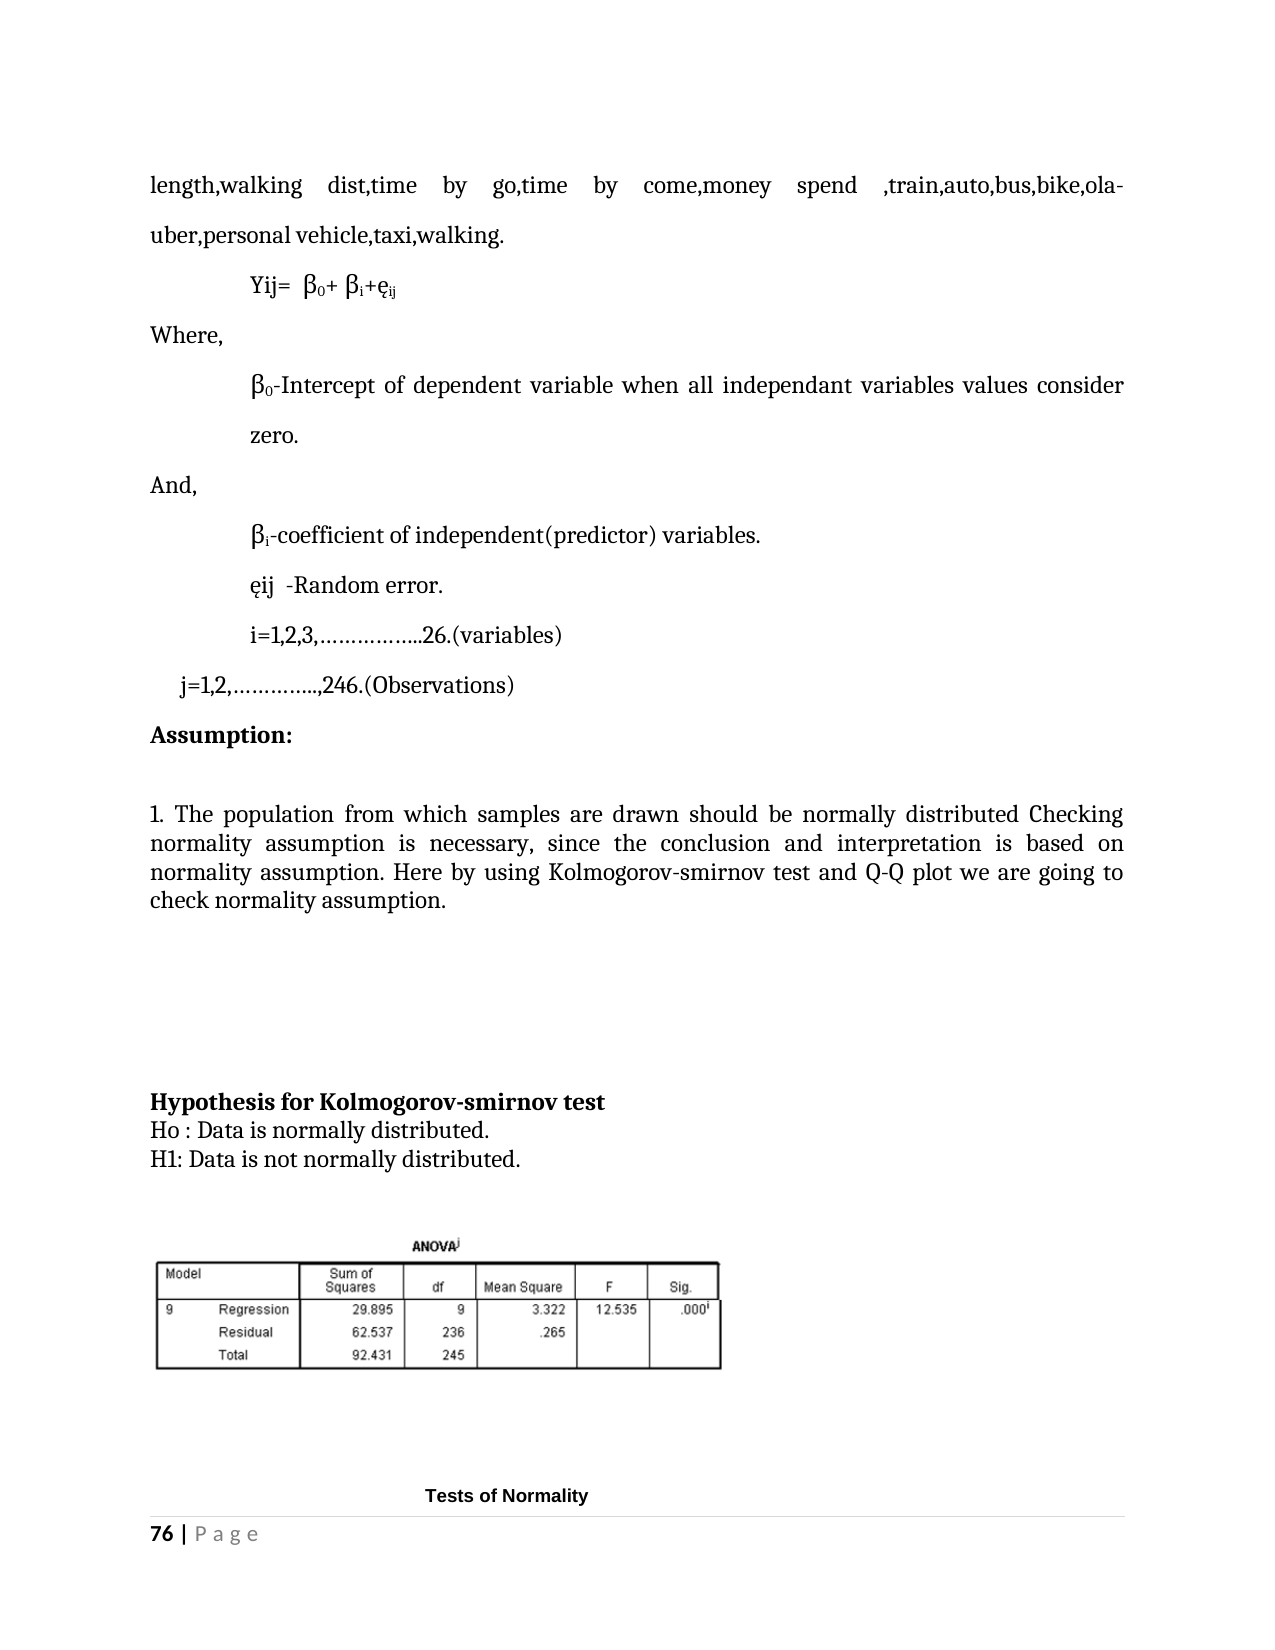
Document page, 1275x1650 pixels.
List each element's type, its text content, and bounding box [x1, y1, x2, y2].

text Yij= β0+ βi+ęij [200, 250, 1125, 300]
text H1: Data is not normally distributed. [150, 1145, 1125, 1174]
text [150, 150, 1125, 250]
text j=1,2,…………..,246.(Observations) [175, 650, 1125, 700]
text ęij -Random error. [150, 550, 1125, 600]
text β0-Intercept of dependent variable when all independant variables values consider zero. [150, 350, 1125, 450]
table_header Tests of Normality [150, 1473, 864, 1507]
text 1. The population from which samples are drawn should be normally distributed Checking normality assumption is necessary, since the conclusion and interpretation is based on normality assumption. Here by using Kolmogorov-smirnov test and Q-Q plot we are going to check normality assumption. [150, 800, 1125, 915]
text Where, [150, 300, 1125, 350]
text i=1,2,3,……………..26.(variables) [150, 600, 1125, 650]
text Hypothesis for Kolmogorov-smirnov test [150, 1087, 1125, 1116]
text Assumption: [150, 700, 1125, 750]
picture [150, 1231, 741, 1387]
text Ho : Data is normally distributed. [150, 1116, 1125, 1145]
text βi-coefficient of independent(predictor) variables. [150, 500, 1125, 550]
text And, [150, 450, 1125, 500]
